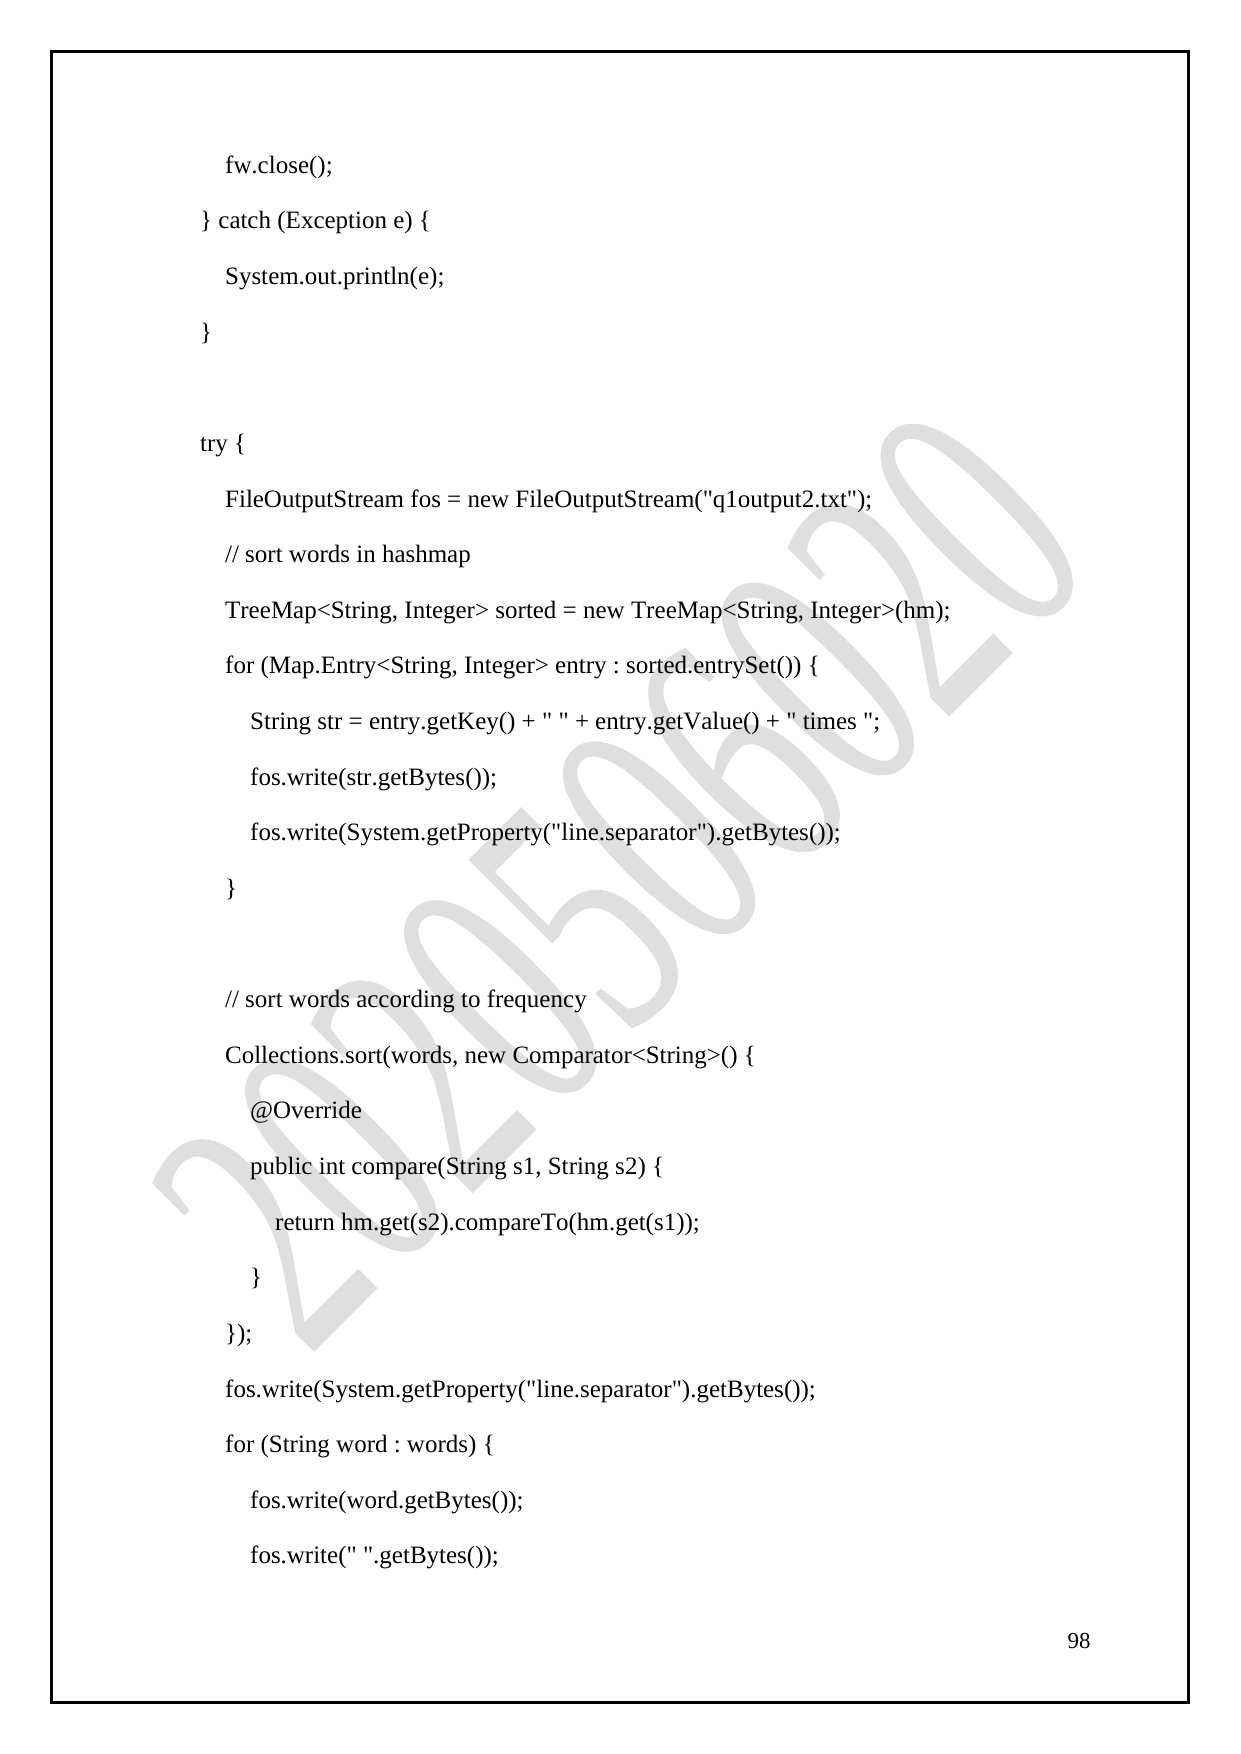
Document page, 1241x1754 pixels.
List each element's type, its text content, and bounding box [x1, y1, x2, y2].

text fos.write(" ".getBytes()); [150, 1541, 1090, 1569]
text } [150, 873, 1090, 902]
text for (String word : words) { [150, 1429, 1090, 1458]
text // sort words according to frequency [150, 984, 1090, 1013]
text // sort words in hashmap [150, 539, 1090, 568]
text fos.write(System.getProperty("line.separator").getBytes()); [150, 817, 1090, 846]
text Collections.sort(words, new Comparator<String>() { [150, 1040, 1090, 1069]
text FileOutputStream fos = new FileOutputStream("q1output2.txt"); [150, 484, 1090, 512]
text TreeMap<String, Integer> sorted = new TreeMap<String, Integer>(hm); [150, 595, 1090, 624]
text } catch (Exception e) { [150, 206, 1090, 234]
text @Override [150, 1096, 1090, 1124]
text }); [150, 1318, 1090, 1347]
text fw.close(); [150, 150, 1090, 179]
text String str = entry.getKey() + " " + entry.getValue() + " times "; [150, 706, 1090, 735]
text for (Map.Entry<String, Integer> entry : sorted.entrySet()) { [150, 651, 1090, 679]
text fos.write(word.getBytes()); [150, 1485, 1090, 1514]
text } [150, 317, 1090, 346]
text fos.write(System.getProperty("line.separator").getBytes()); [150, 1374, 1090, 1402]
text fos.write(str.getBytes()); [150, 762, 1090, 791]
text public int compare(String s1, String s2) { [150, 1151, 1090, 1180]
text } [150, 1262, 1090, 1291]
text return hm.get(s2).compareTo(hm.get(s1)); [150, 1207, 1090, 1236]
text System.out.println(e); [150, 261, 1090, 290]
text try { [150, 428, 1090, 457]
